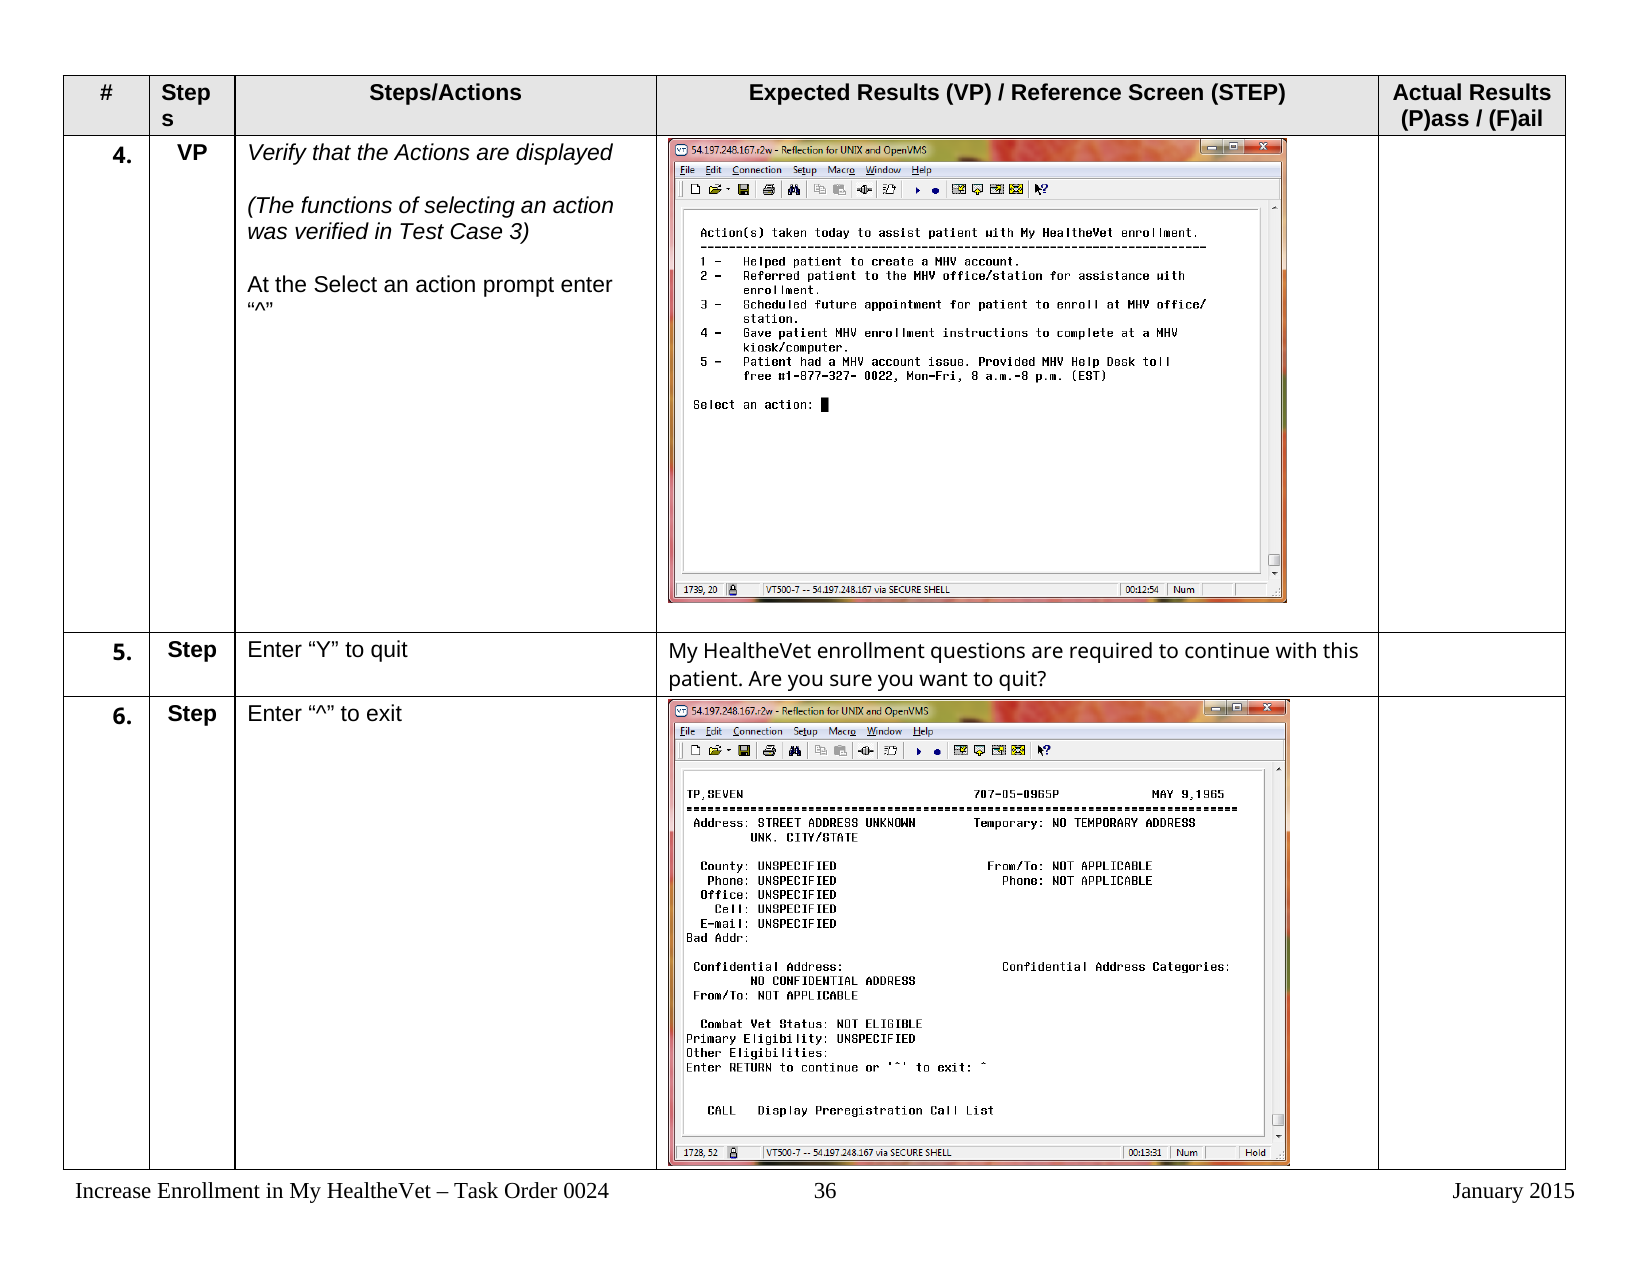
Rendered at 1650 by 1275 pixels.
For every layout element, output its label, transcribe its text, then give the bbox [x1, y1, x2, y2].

table_cell [1379, 633, 1565, 696]
table_cell Step [150, 633, 234, 696]
table_cell [657, 136, 1378, 632]
table_cell VP [150, 136, 234, 632]
table_cell [64, 697, 149, 1168]
table_header Expected Results (VP) / Reference Screen (STEP) [657, 76, 1378, 135]
table_cell [1379, 697, 1565, 1168]
table_cell [1379, 136, 1565, 632]
table_cell [64, 633, 149, 696]
table_cell [657, 697, 1378, 1168]
picture [668, 699, 1290, 1166]
table_cell Enter “Y” to quit [236, 633, 656, 696]
table_cell Enter “^” to exit [236, 697, 656, 1168]
table_cell Verify that the Actions are displayed (The functions of selecting an action was verified in Test Case 3) At the Select an action prompt enter “^” [236, 136, 656, 632]
table_header # [64, 76, 149, 135]
table_header Actual Results (P)ass / (F)ail [1379, 76, 1565, 135]
table_header Steps [150, 76, 234, 135]
picture [668, 138, 1287, 603]
table_header Steps/Actions [236, 76, 656, 135]
table_cell [64, 136, 149, 632]
table_cell My HealtheVet enrollment questions are required to continue with this patient. Are you sure you want to quit? [657, 633, 1378, 696]
table_cell Step [150, 697, 234, 1168]
